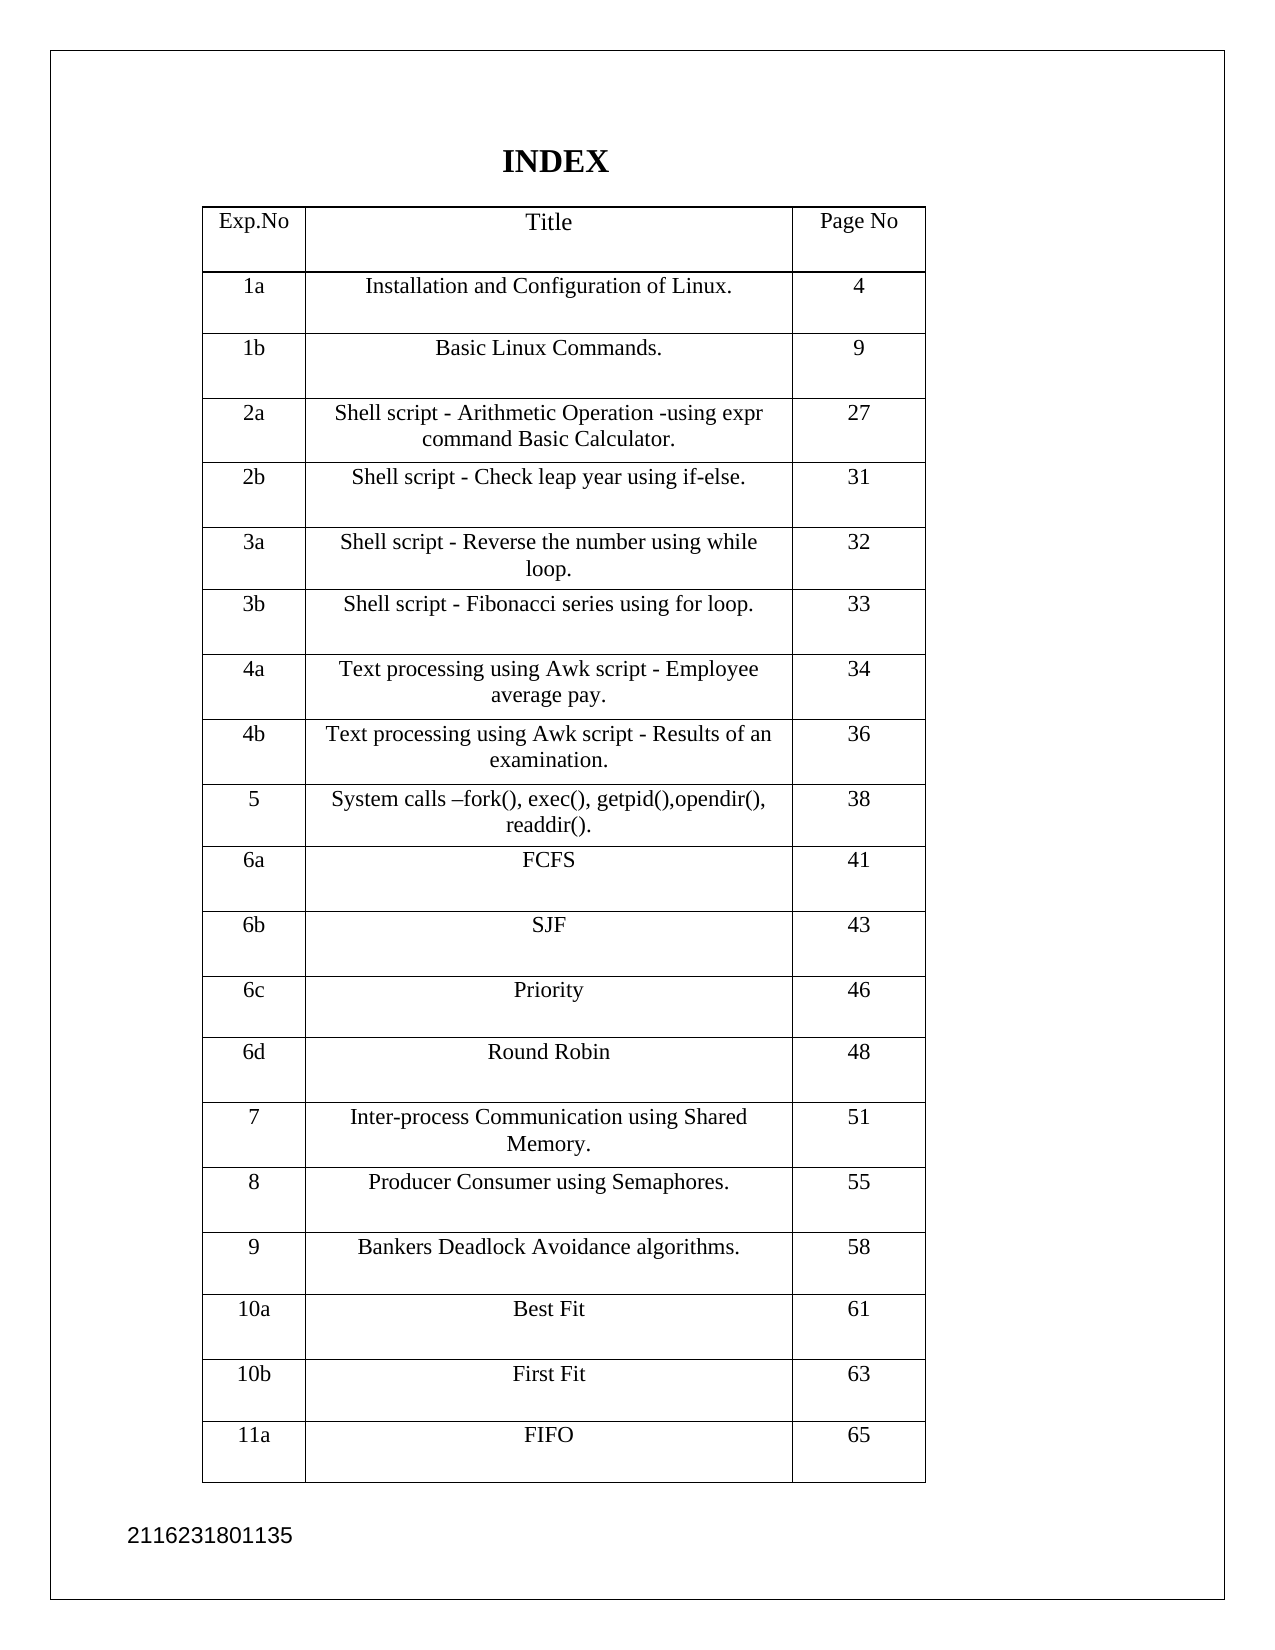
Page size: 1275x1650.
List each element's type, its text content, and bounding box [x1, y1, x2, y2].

table_cell 3b [203, 590, 305, 654]
table_cell 55 [793, 1168, 925, 1232]
table_cell 9 [203, 1233, 305, 1294]
table_cell 1a [203, 273, 305, 333]
table_cell 1b [203, 334, 305, 398]
table_cell 4b [203, 720, 305, 784]
table_cell 10a [203, 1295, 305, 1359]
table_cell 34 [793, 655, 925, 719]
table_cell Text processing using Awk script - Results of an examination. [306, 720, 792, 784]
table_cell 10b [203, 1360, 305, 1421]
table_header Page No [793, 208, 925, 271]
table_cell 36 [793, 720, 925, 784]
table_cell 65 [793, 1422, 925, 1482]
table_cell SJF [306, 912, 792, 976]
table_cell System calls –fork(), exec(), getpid(),opendir(), readdir(). [306, 785, 792, 846]
table_cell Basic Linux Commands. [306, 334, 792, 398]
table_header Exp.No [203, 208, 305, 271]
table_cell Producer Consumer using Semaphores. [306, 1168, 792, 1232]
table_cell 33 [793, 590, 925, 654]
table_cell 27 [793, 399, 925, 462]
table_cell 4a [203, 655, 305, 719]
table_cell 48 [793, 1038, 925, 1102]
table_cell 46 [793, 977, 925, 1037]
table_cell 51 [793, 1103, 925, 1167]
table_cell FCFS [306, 847, 792, 911]
table_cell 6a [203, 847, 305, 911]
table_cell 4 [793, 273, 925, 333]
table_cell 5 [203, 785, 305, 846]
table_cell Shell script - Check leap year using if-else. [306, 463, 792, 527]
table_cell FIFO [306, 1422, 792, 1482]
table_cell 3a [203, 528, 305, 589]
table_cell 63 [793, 1360, 925, 1421]
table_cell Best Fit [306, 1295, 792, 1359]
table_cell 2a [203, 399, 305, 462]
table_cell 58 [793, 1233, 925, 1294]
table_cell 43 [793, 912, 925, 976]
text INDEX [427, 142, 695, 180]
table_cell First Fit [306, 1360, 792, 1421]
table_cell 2b [203, 463, 305, 527]
table_cell 11a [203, 1422, 305, 1482]
table_cell 32 [793, 528, 925, 589]
table_cell 41 [793, 847, 925, 911]
table_cell Round Robin [306, 1038, 792, 1102]
table_cell 38 [793, 785, 925, 846]
table_cell 31 [793, 463, 925, 527]
table_cell Shell script - Fibonacci series using for loop. [306, 590, 792, 654]
table_cell 6b [203, 912, 305, 976]
table_header Title [306, 208, 792, 271]
table_cell Bankers Deadlock Avoidance algorithms. [306, 1233, 792, 1294]
table_cell 7 [203, 1103, 305, 1167]
table_cell 6c [203, 977, 305, 1037]
table_cell 9 [793, 334, 925, 398]
table_cell Installation and Configuration of Linux. [306, 273, 792, 333]
table_cell Priority [306, 977, 792, 1037]
table_cell 8 [203, 1168, 305, 1232]
table_cell 6d [203, 1038, 305, 1102]
table_cell Shell script - Arithmetic Operation -using expr command Basic Calculator. [306, 399, 792, 462]
table_cell Inter-process Communication using Shared Memory. [306, 1103, 792, 1167]
table_cell 61 [793, 1295, 925, 1359]
table_cell Text processing using Awk script - Employee average pay. [306, 655, 792, 719]
table_cell Shell script - Reverse the number using while loop. [306, 528, 792, 589]
